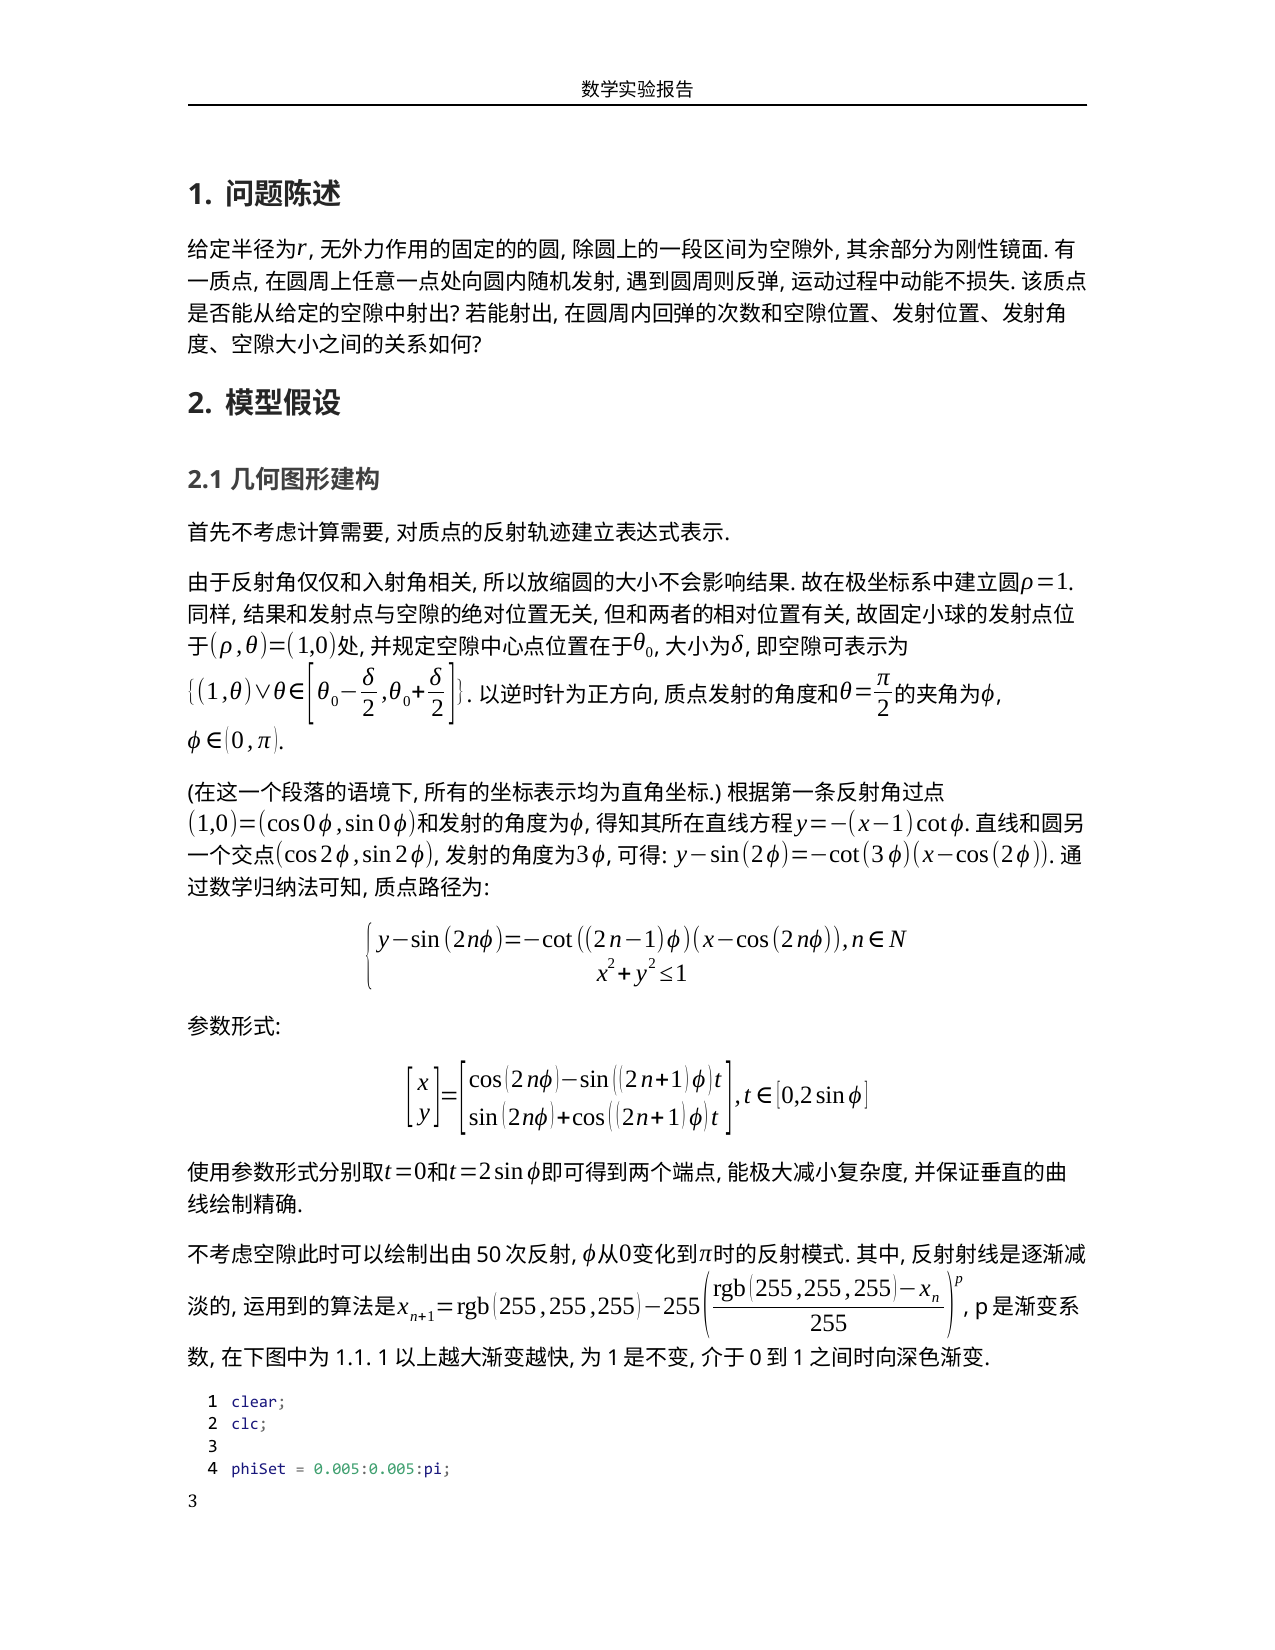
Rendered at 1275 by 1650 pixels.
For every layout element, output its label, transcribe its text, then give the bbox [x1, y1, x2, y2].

list clc; [217, 1413, 1087, 1434]
text 参数形式: [187, 1009, 1087, 1041]
text 给定半径为, 无外力作用的固定的的圆, 除圆上的一段区间为空隙外, 其余部分为刚性镜面. 有一质点, 在圆周上任意一点处向圆内随机发射, 遇到圆周则反弹, 运动过程中动能不损失. 该质点是否能从给定的空隙中射出? 若能射出, 在圆周内回弹的次数和空隙位置、发射位置、发射角度、空隙大小之间的关系如何? [187, 232, 1087, 359]
text 不考虑空隙此时可以绘制出由50次反射, 从变化到时的反射模式. 其中, 反射射线是逐渐减淡的, 运用到的算法是, p是渐变系数, 在下图中为1.1. 1以上越大渐变越快, 为1是不变, 介于0到1之间时向深色渐变. [187, 1237, 1087, 1372]
text 首先不考虑计算需要, 对质点的反射轨迹建立表达式表示. [187, 515, 1087, 547]
text 由于反射角仅仅和入射角相关, 所以放缩圆的大小不会影响结果. 故在极坐标系中建立圆. 同样, 结果和发射点与空隙的绝对位置无关, 但和两者的相对位置有关, 故固定小球的发射点位于处, 并规定空隙中心点位置在于, 大小为, 即空隙可表示为. 以逆时针为正方向, 质点发射的角度和的夹角为, . [187, 565, 1087, 756]
list clear; [217, 1391, 1087, 1413]
text (在这一个段落的语境下, 所有的坐标表示均为直角坐标.) 根据第一条反射角过点和发射的角度为, 得知其所在直线方程. 直线和圆另一个交点, 发射的角度为, 可得: . 通过数学归纳法可知, 质点路径为: [187, 775, 1087, 902]
list phiSet = 0.005:0.005:pi; [217, 1457, 1087, 1479]
subtitle 模型假设 [187, 380, 1087, 422]
text 使用参数形式分别取和即可得到两个端点, 能极大减小复杂度, 并保证垂直的曲线绘制精确. [187, 1155, 1087, 1219]
subtitle 2.1 几何图形建构 [187, 460, 1087, 496]
subtitle 问题陈述 [187, 171, 1087, 213]
